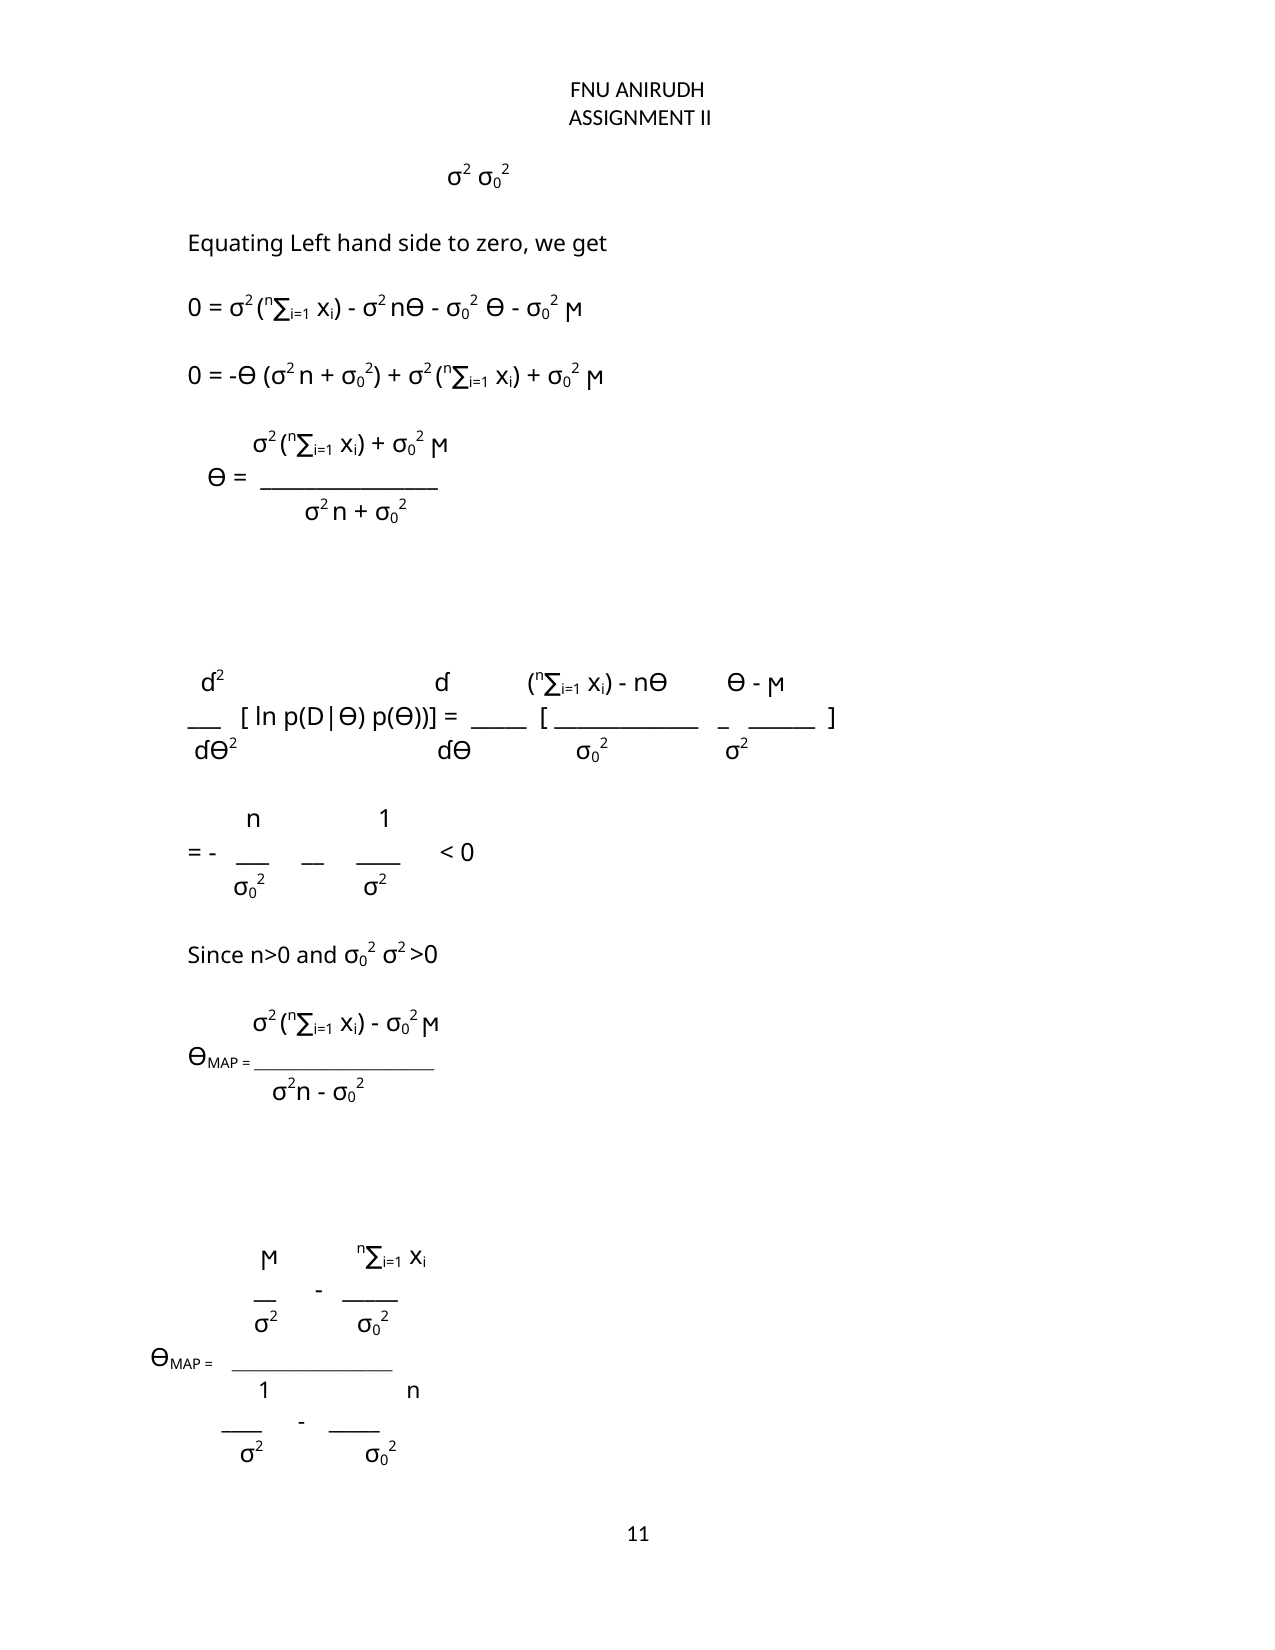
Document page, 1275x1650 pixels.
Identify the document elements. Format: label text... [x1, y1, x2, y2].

text σ2n - σ02 [187, 1073, 1125, 1107]
text ϴMAP = _________________________ [150, 1339, 1125, 1374]
text σ2 (n∑i=1 xi) - σ02 ϻ [187, 1005, 1125, 1039]
text Equating Left hand side to zero, we get [187, 227, 1125, 258]
text ___ [ ln p(D|ϴ) p(ϴ))] = _____ [ _____________ _ ______ ] [187, 698, 1125, 732]
list n [258, 1374, 1125, 1405]
text ϴ = ________________ [187, 460, 1125, 494]
text 0 = -ϴ (σ2 n + σ02) + σ2 (n∑i=1 xi) + σ02 ϻ [187, 358, 1125, 392]
text σ2 σ02 [150, 1436, 1125, 1470]
text σ02 σ2 [187, 869, 1125, 903]
text ɗ2 ɗ (n∑i=1 xi) - nϴ ϴ - ϻ [187, 664, 1125, 698]
text σ2 σ02 [150, 1306, 1125, 1339]
text ϴMAP = ____________________________ [187, 1039, 1125, 1073]
text ϻ n∑i=1 xi [150, 1237, 1125, 1271]
text Since n>0 and σ02 σ2 >0 [187, 937, 1125, 971]
text __ - _____ [150, 1271, 1125, 1306]
text σ2 σ02 [187, 159, 1125, 193]
text σ2 (n∑i=1 xi) + σ02 ϻ [187, 426, 1125, 460]
text ____ - _____ [150, 1405, 1125, 1436]
text σ2 n + σ02 [187, 494, 1125, 528]
text n 1 [187, 801, 1125, 835]
text = - ___ __ ____ < 0 [187, 835, 1125, 869]
text 0 = σ2 (n∑i=1 xi) - σ2 nϴ - σ02 ϴ - σ02 ϻ [187, 290, 1125, 324]
text ɗϴ2 ɗϴ σ02 σ2 [187, 732, 1125, 767]
